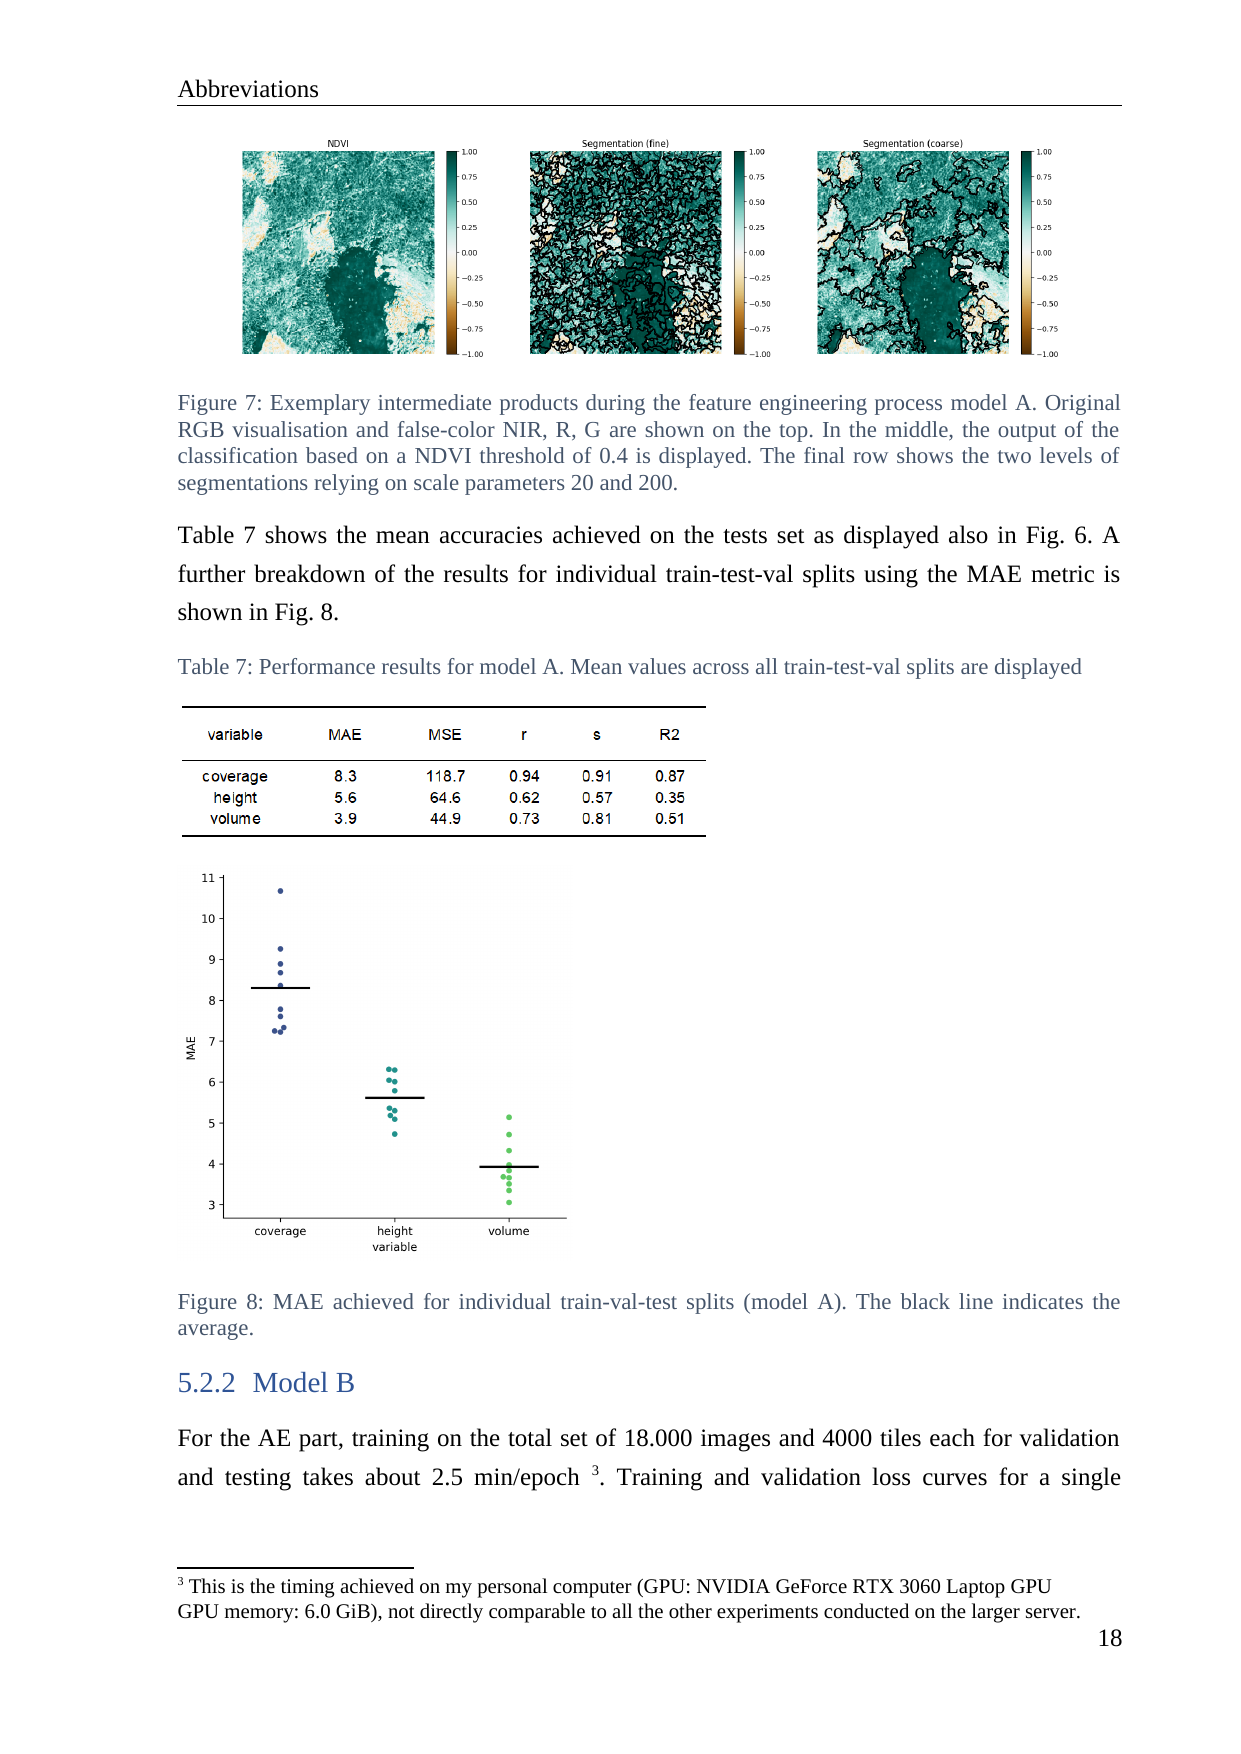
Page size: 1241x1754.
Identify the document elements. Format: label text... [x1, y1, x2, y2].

picture [177, 865, 574, 1261]
picture [237, 134, 1063, 363]
picture [177, 704, 708, 839]
text Figure 7: Exemplary intermediate products during the feature engineering process model A. Original RGB visualisation and false-color NIR, R, G are shown on the top. In the middle, the output of the classification based on a NDVI threshold of 0.4 is displayed. The final row shows the two levels of segmentations relying on scale parameters 20 and 200. [177, 389, 1122, 495]
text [177, 1423, 1122, 1491]
text Figure 8: MAE achieved for individual train-val-test splits (model A). The black line indicates the average. [177, 1288, 1122, 1340]
text Table 7: Performance results for model A. Mean values across all train-test-val splits are displayed [177, 653, 1122, 679]
subtitle Model B [177, 1365, 1122, 1399]
text Table 7 shows the mean accuracies achieved on the tests set as displayed also in Fig. 6. A further breakdown of the results for individual train-test-val splits using the MAE metric is shown in Fig. 8. [177, 520, 1122, 626]
